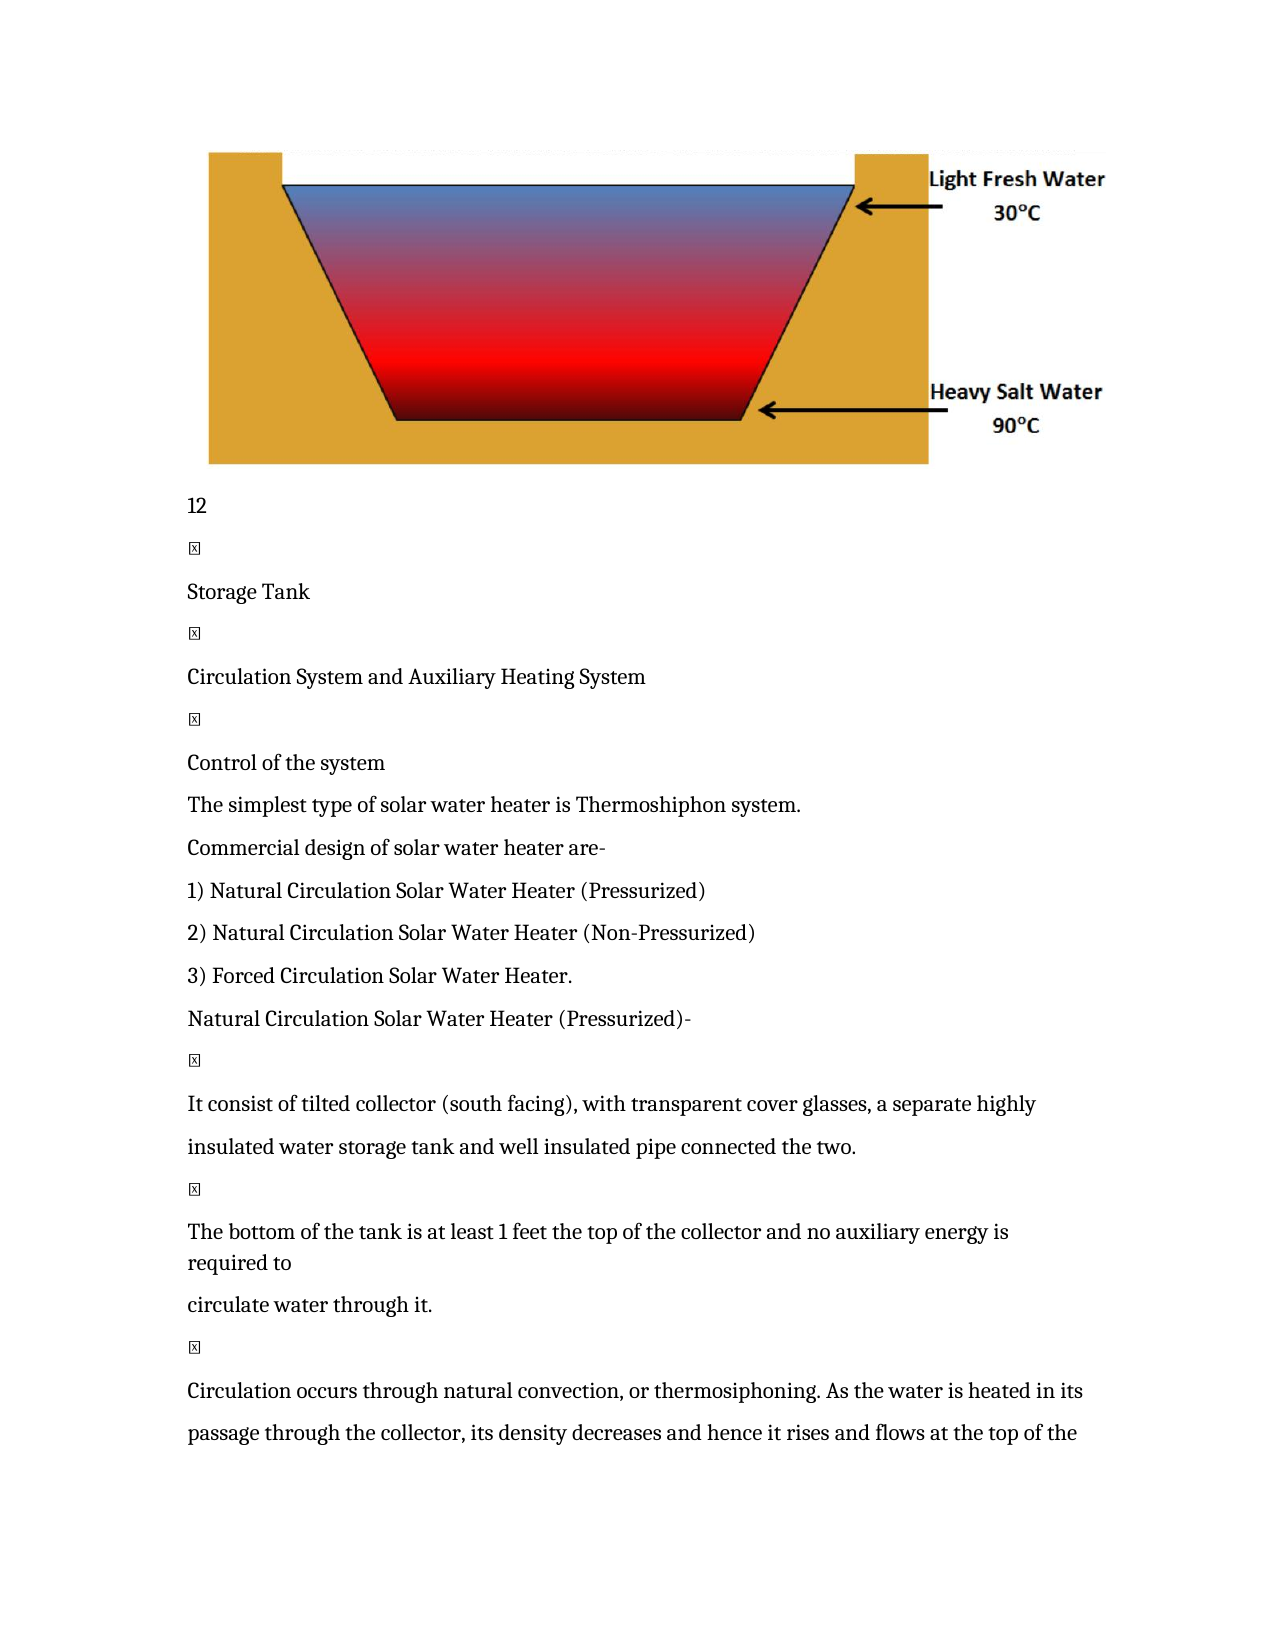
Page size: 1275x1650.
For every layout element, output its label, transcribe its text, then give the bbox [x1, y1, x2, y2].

text 3) Forced Circulation Solar Water Heater. [187, 963, 1087, 989]
text  [187, 1335, 1087, 1361]
text Control of the system [187, 749, 1087, 776]
text Circulation System and Auxiliary Heating System [187, 664, 1087, 690]
text It consist of tilted collector (south facing), with transparent cover glasses, a separate highly [187, 1091, 1087, 1117]
text The simplest type of solar water heater is Thermoshiphon system. [187, 792, 1087, 818]
text 2) Natural Circulation Solar Water Heater (Non-Pressurized) [187, 920, 1087, 946]
text  [187, 621, 1087, 647]
text 12 [187, 493, 1087, 519]
text Commercial design of solar water heater are- [187, 835, 1087, 861]
text  [187, 1176, 1087, 1203]
text insulated water storage tank and well insulated pipe connected the two. [187, 1134, 1087, 1160]
text  [187, 536, 1087, 562]
text 1) Natural Circulation Solar Water Heater (Pressurized) [187, 877, 1087, 904]
text The bottom of the tank is at least 1 feet the top of the collector and no auxiliary energy is required to [187, 1219, 1087, 1276]
text Natural Circulation Solar Water Heater (Pressurized)- [187, 1006, 1087, 1032]
text  [187, 707, 1087, 733]
text  [187, 1048, 1087, 1074]
text Circulation occurs through natural convection, or thermosiphoning. As the water is heated in its [187, 1377, 1087, 1404]
text Storage Tank [187, 578, 1087, 605]
picture [206, 150, 1107, 469]
text passage through the collector, its density decreases and hence it rises and flows at the top of the [187, 1420, 1087, 1446]
text circulate water through it. [187, 1292, 1087, 1318]
